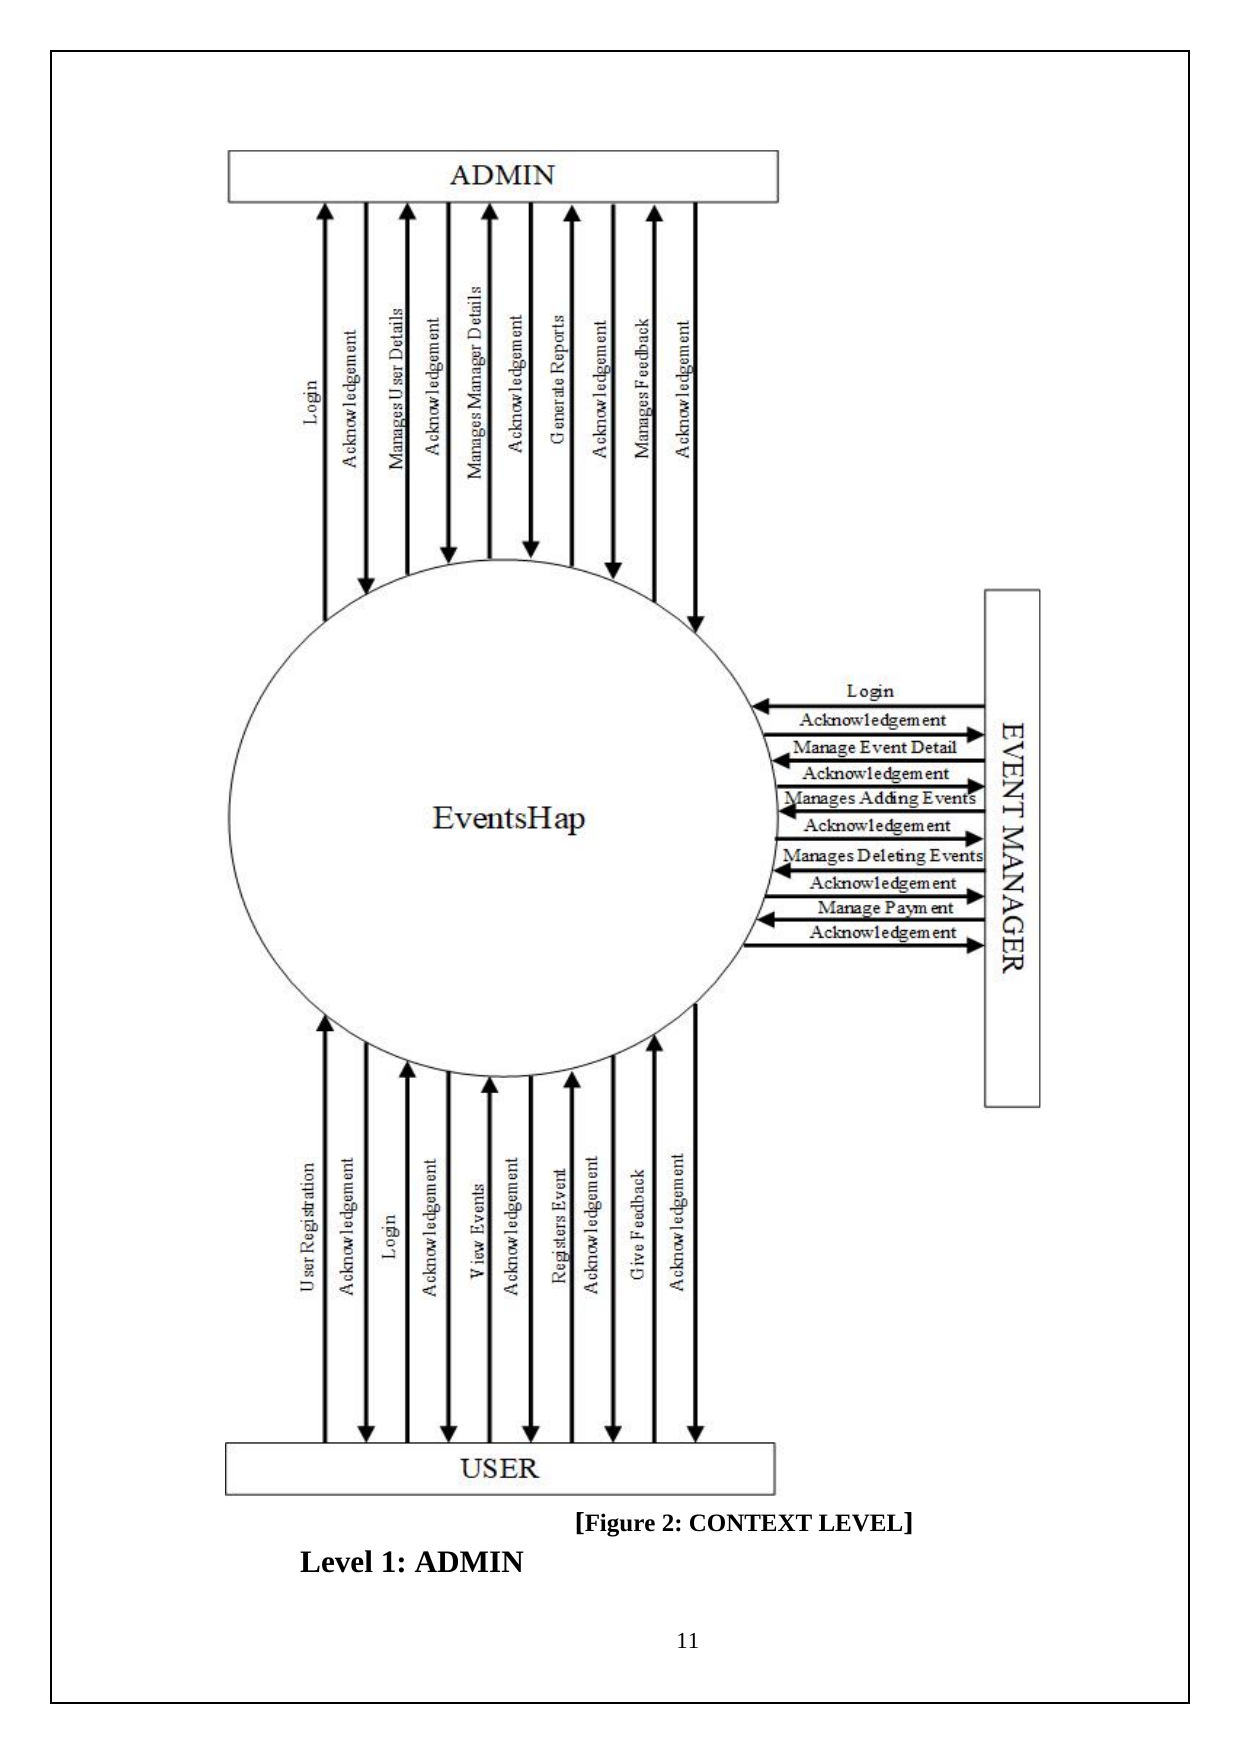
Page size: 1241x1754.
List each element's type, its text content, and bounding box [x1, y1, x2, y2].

list Level 1: ADMIN [300, 1543, 1188, 1579]
list [Figure 2: CONTEXT LEVEL] [300, 1504, 1188, 1538]
picture [225, 150, 1041, 1500]
